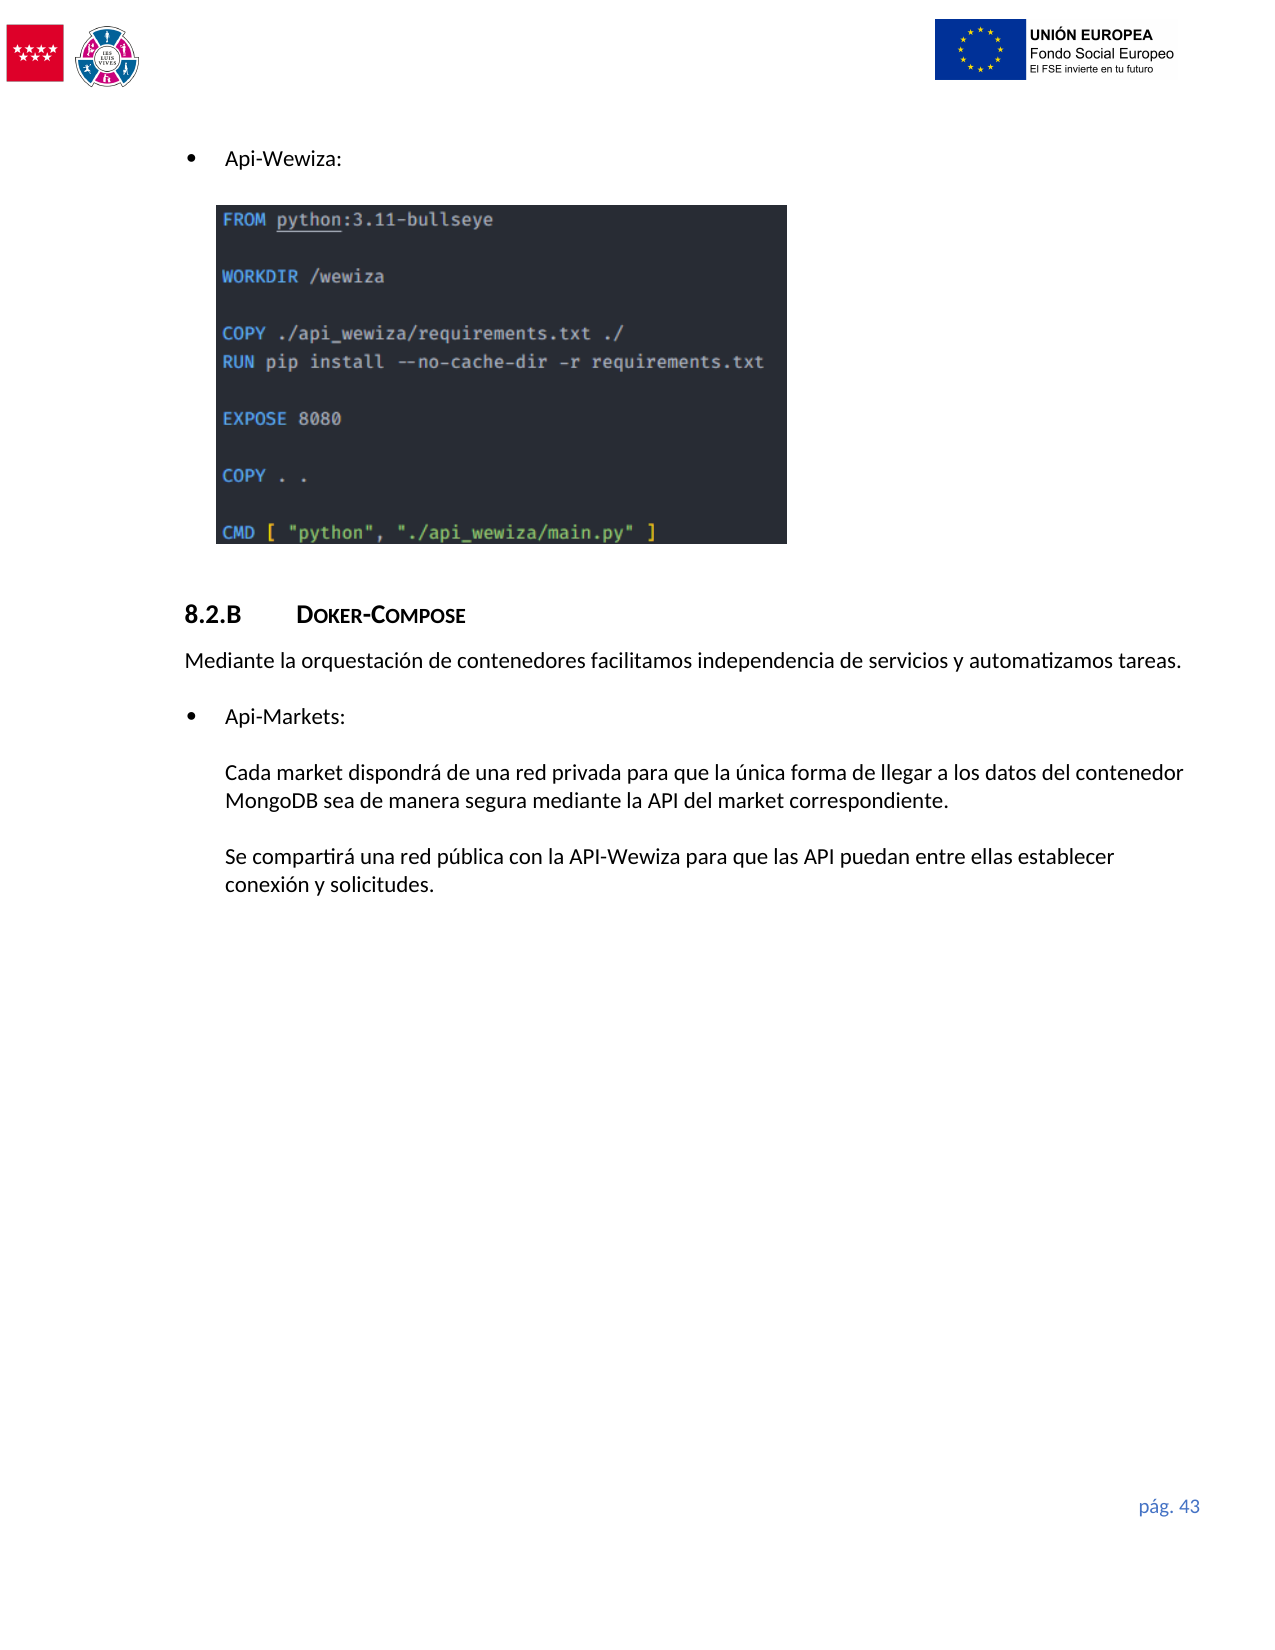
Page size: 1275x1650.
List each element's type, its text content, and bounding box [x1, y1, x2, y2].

text Mediante la orquestación de contenedores facilitamos independencia de servicios y automatizamos tareas. [184, 646, 1200, 674]
list Api-Wewiza: [187, 144, 1200, 172]
list Api-Markets: [187, 702, 1200, 730]
picture [0, 18, 70, 88]
text Se compartirá una red pública con la API-Wewiza para que las API puedan entre ellas establecer conexión y solicitudes. [225, 842, 1200, 898]
picture [75, 24, 139, 89]
text Cada market dispondrá de una red privada para que la única forma de llegar a los datos del contenedor MongoDB sea de manera segura mediante la API del market correspondiente. [225, 758, 1200, 814]
picture [216, 205, 787, 544]
picture [935, 19, 1178, 80]
text Doker-Compose [184, 597, 1200, 630]
